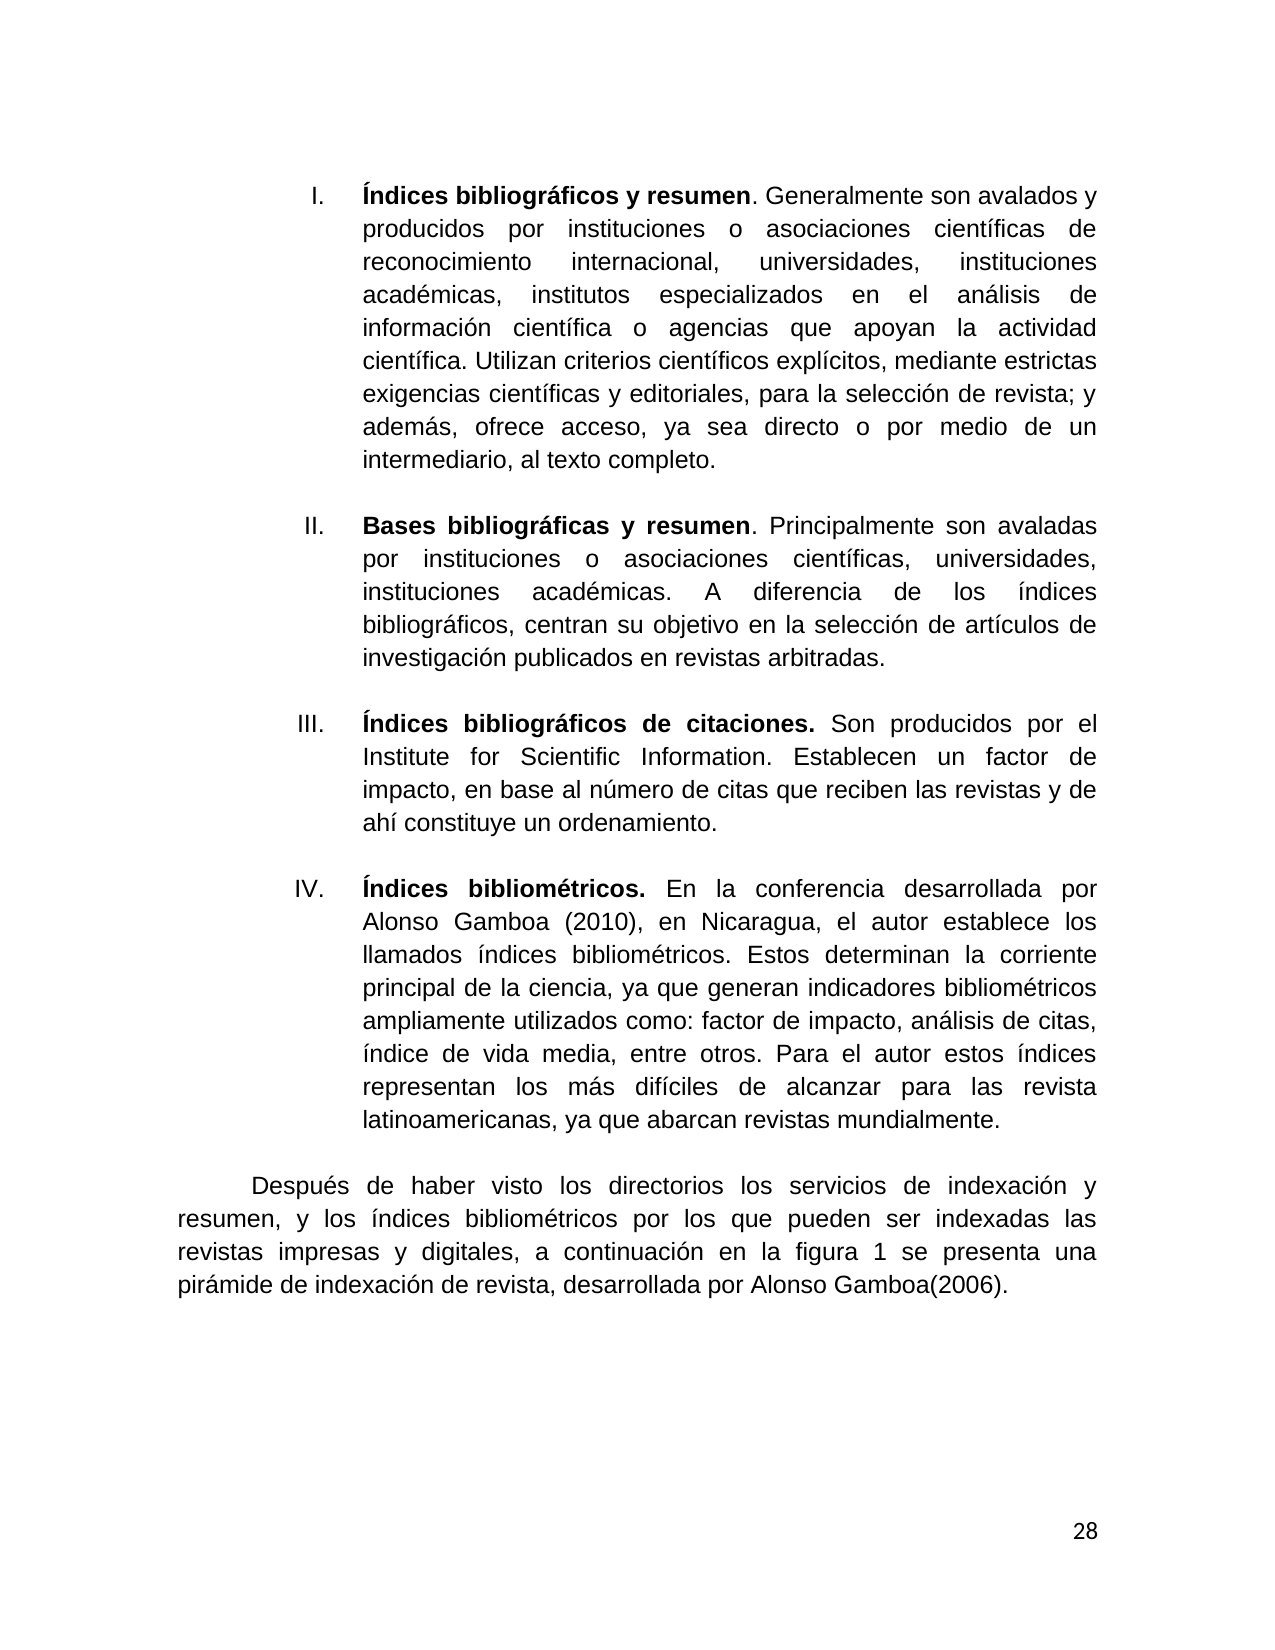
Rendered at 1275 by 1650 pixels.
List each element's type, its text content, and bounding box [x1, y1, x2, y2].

list Después de haber visto los directorios los servicios de indexación y resumen, y los índices bibliométricos por los que pueden ser indexadas las revistas impresas y digitales, a continuación en la figura 1 se presenta una pirámide de indexación de revista, desarrollada por Alonso Gamboa(2006). [177, 1171, 1098, 1299]
list Índices bibliométricos. En la conferencia desarrollada por Alonso Gamboa (2010), en Nicaragua, el autor establece los llamados índices bibliométricos. Estos determinan la corriente principal de la ciencia, ya que generan indicadores bibliométricos ampliamente utilizados como: factor de impacto, análisis de citas, índice de vida media, entre otros. Para el autor estos índices representan los más difíciles de alcanzar para las revista latinoamericanas, ya que abarcan revistas mundialmente. [325, 874, 1098, 1134]
list Índices bibliográficos de citaciones. Son producidos por el Institute for Scientific Information. Establecen un factor de impacto, en base al número de citas que reciben las revistas y de ahí constituye un ordenamiento. [325, 709, 1098, 837]
list Bases bibliográficas y resumen. Principalmente son avaladas por instituciones o asociaciones científicas, universidades, instituciones académicas. A diferencia de los índices bibliográficos, centran su objetivo en la selección de artículos de investigación publicados en revistas arbitradas. [325, 511, 1098, 672]
list Índices bibliográficos y resumen. Generalmente son avalados y producidos por instituciones o asociaciones científicas de reconocimiento internacional, universidades, instituciones académicas, institutos especializados en el análisis de información científica o agencias que apoyan la actividad científica. Utilizan criterios científicos explícitos, mediante estrictas exigencias científicas y editoriales, para la selección de revista; y además, ofrece acceso, ya sea directo o por medio de un intermediario, al texto completo. [325, 181, 1098, 473]
